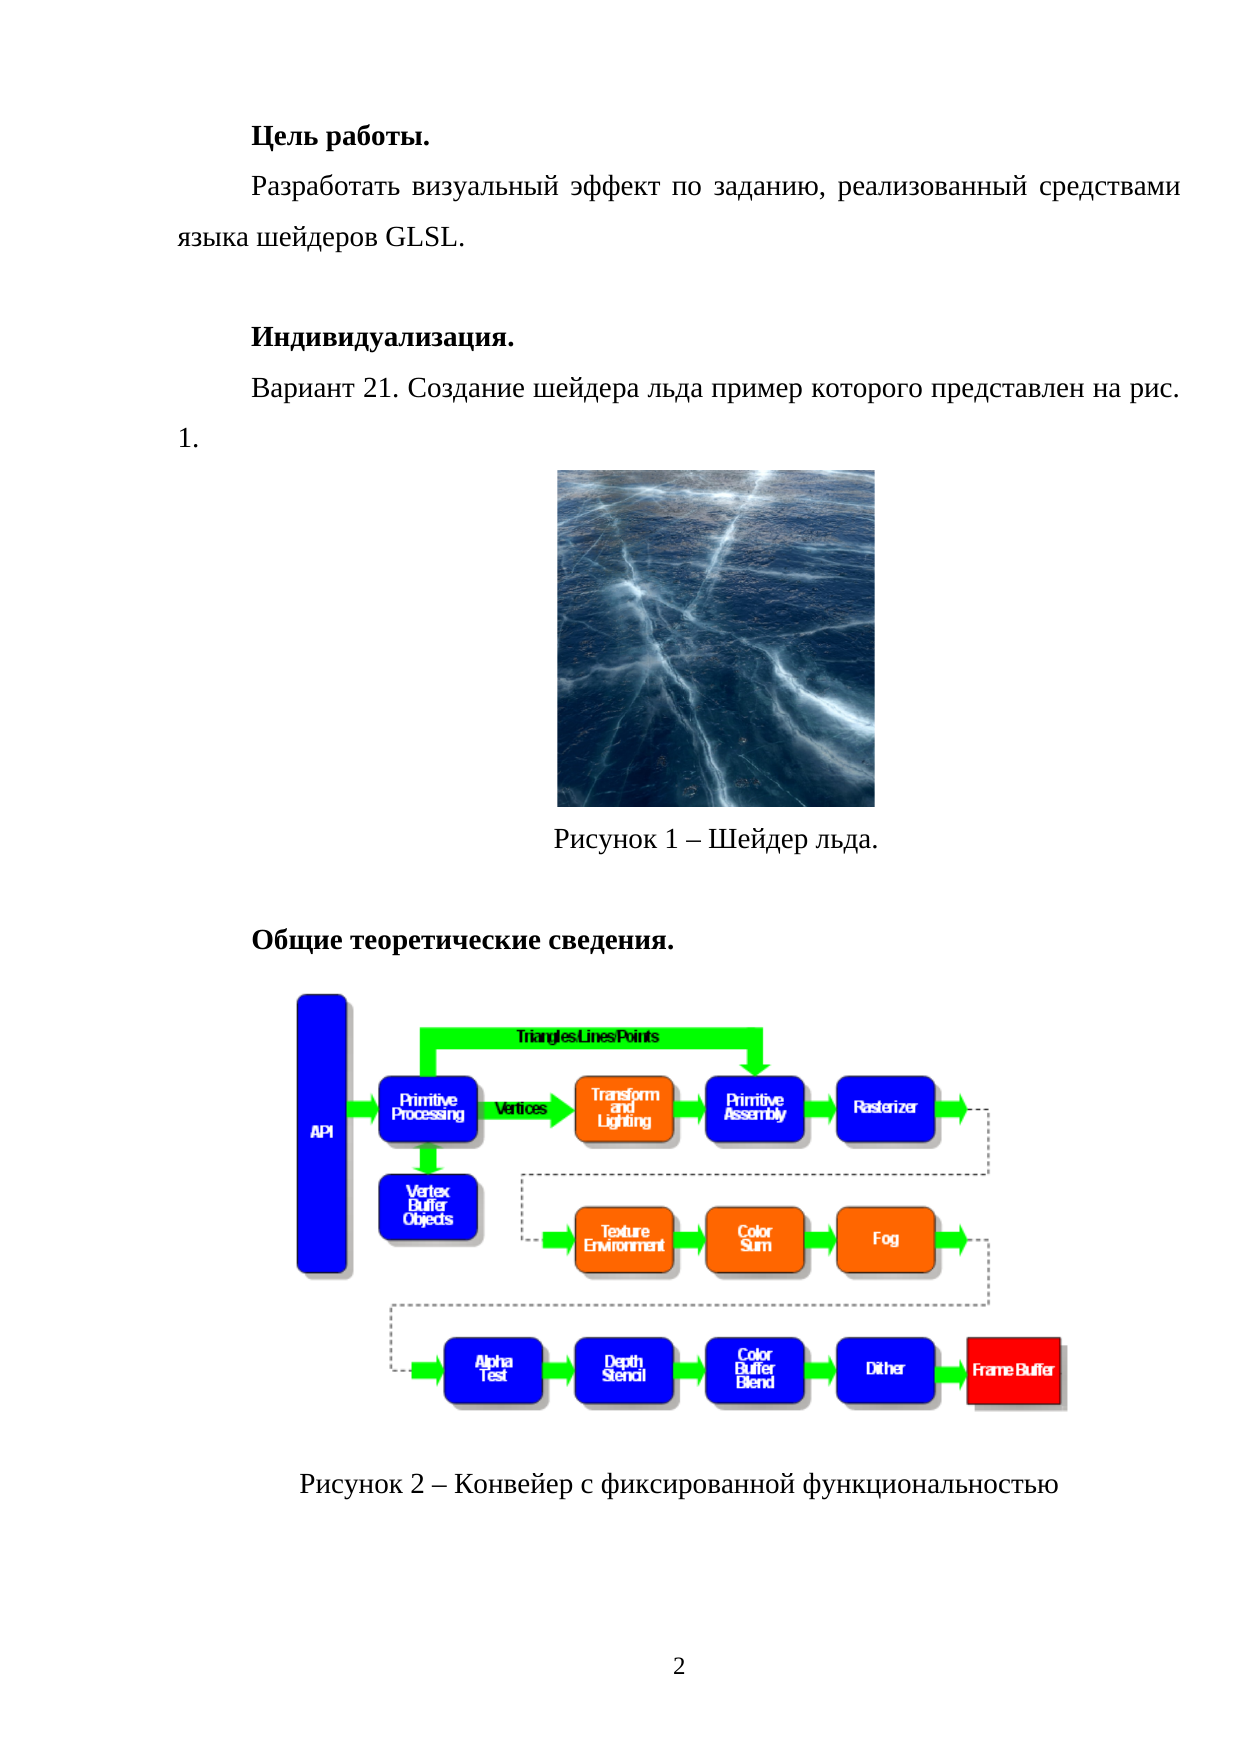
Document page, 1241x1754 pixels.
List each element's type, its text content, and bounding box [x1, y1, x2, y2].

text Индивидуализация. [177, 319, 1181, 353]
text Рисунок 1 – Шейдер льда. [177, 821, 1181, 855]
text Рисунок 2 – Конвейер с фиксированной функциональностью [177, 1466, 1181, 1500]
picture [557, 470, 875, 807]
text Разработать визуальный эффект по заданию, реализованный средствами языка шейдеров GLSL. [177, 168, 1181, 252]
text Общие теоретические сведения. [177, 922, 1181, 956]
picture [290, 972, 1069, 1452]
text Вариант 21. Создание шейдера льда пример которого представлен на рис. 1. [177, 370, 1181, 453]
text Цель работы. [177, 118, 1181, 152]
